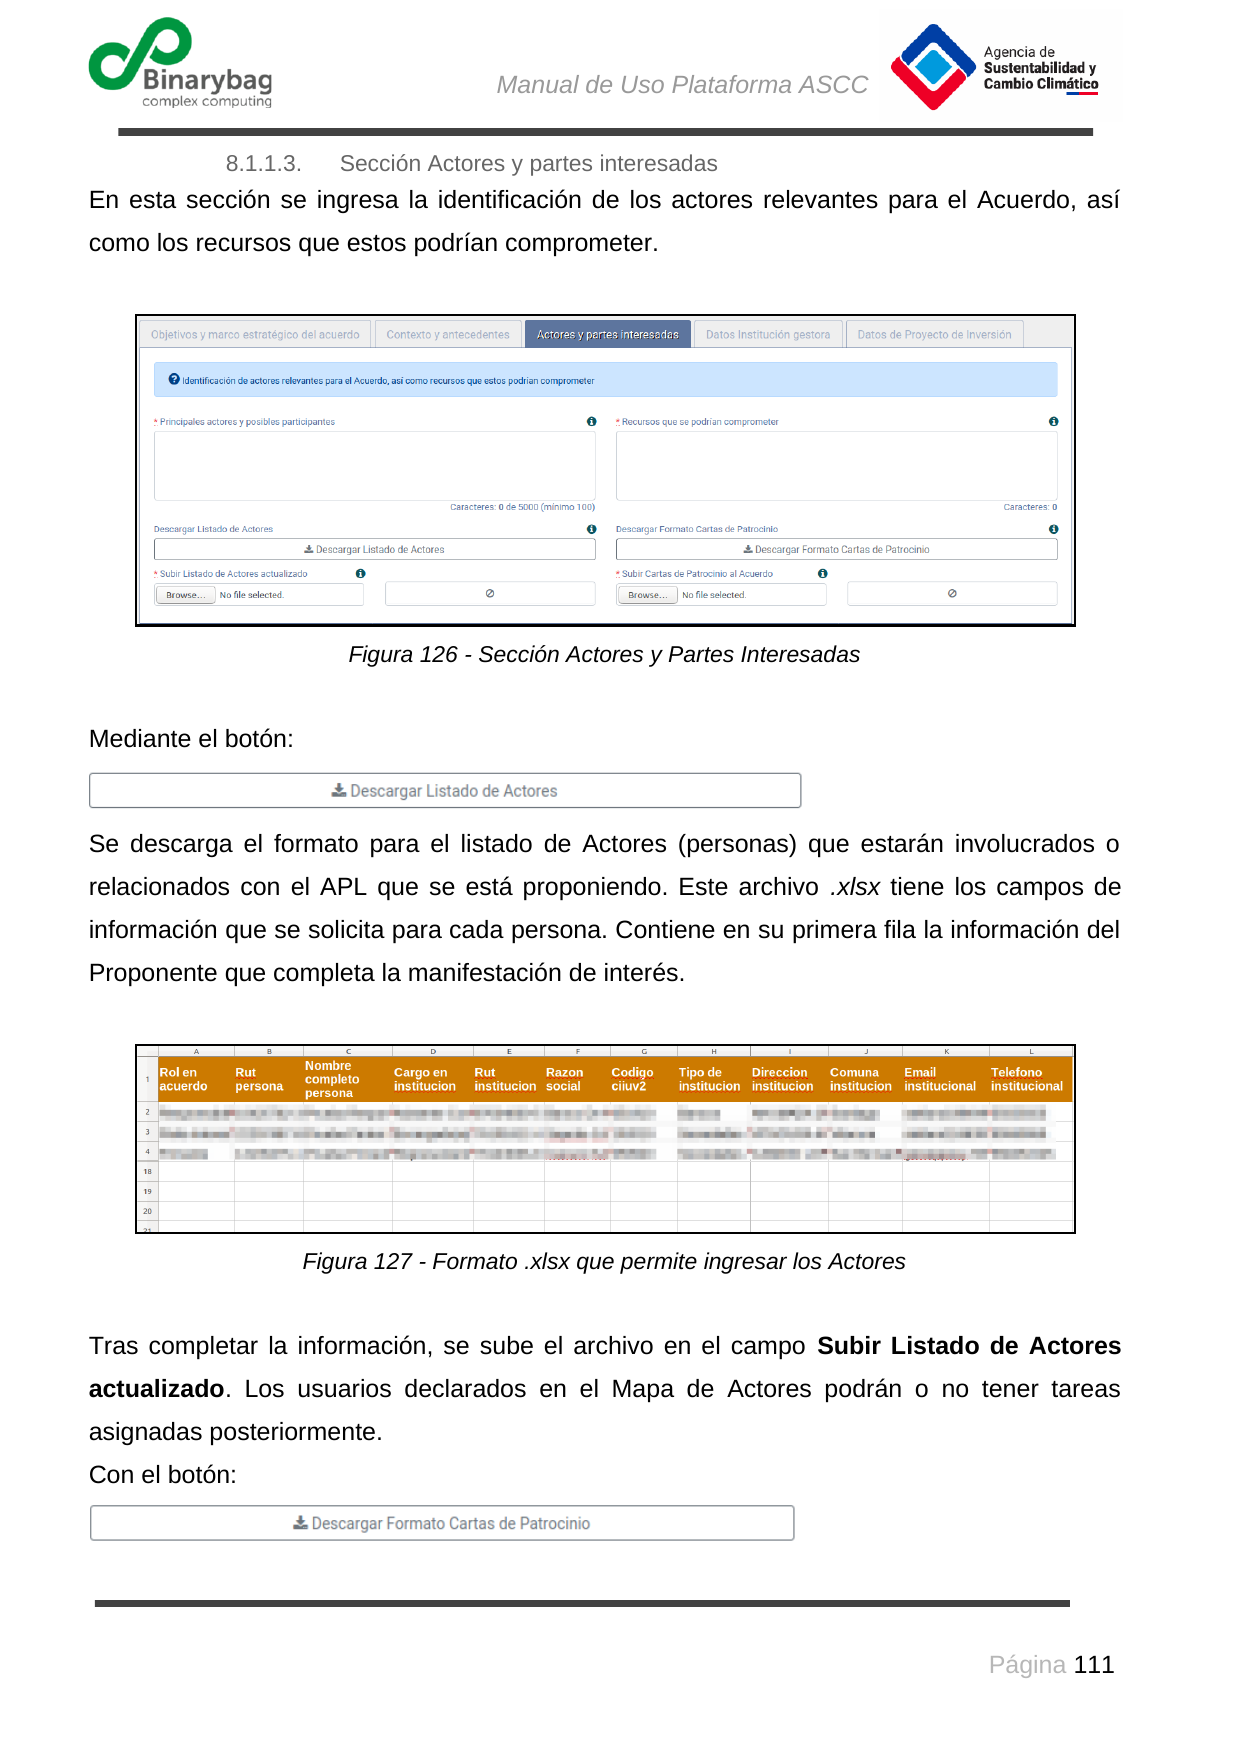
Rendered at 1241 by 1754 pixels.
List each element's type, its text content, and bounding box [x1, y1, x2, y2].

subtitle Sección Actores y partes interesadas [302, 150, 1122, 176]
text Se descarga el formato para el listado de Actores (personas) que estarán involucrados o relacionados con el APL que se está proponiendo. Este archivo .xlsx tiene los campos de información que se solicita para cada persona. Contiene en su primera fila la información del Proponente que completa la manifestación de interés. [88, 829, 1122, 987]
picture [94, 1600, 1070, 1607]
text Figura 126 - Sección Actores y Partes Interesadas [88, 641, 1122, 667]
picture [88, 17, 272, 108]
picture [878, 9, 1123, 122]
picture [137, 316, 1074, 624]
text Con el botón: [88, 1460, 1122, 1489]
text En esta sección se ingresa la identificación de los actores relevantes para el Acuerdo, así como los recursos que estos podrían comprometer. [88, 185, 1122, 257]
text Mediante el botón: [88, 723, 1122, 752]
picture [118, 128, 1094, 136]
picture [88, 1503, 799, 1543]
text Tras completar la información, se sube el archivo en el campo Subir Listado de Actores actualizado. Los usuarios declarados en el Mapa de Actores podrán o no tener tareas asignadas posteriormente. [88, 1331, 1122, 1446]
picture [88, 766, 806, 815]
text Figura 127 - Formato .xlsx que permite ingresar los Actores [88, 1248, 1122, 1275]
picture [137, 1046, 1074, 1232]
